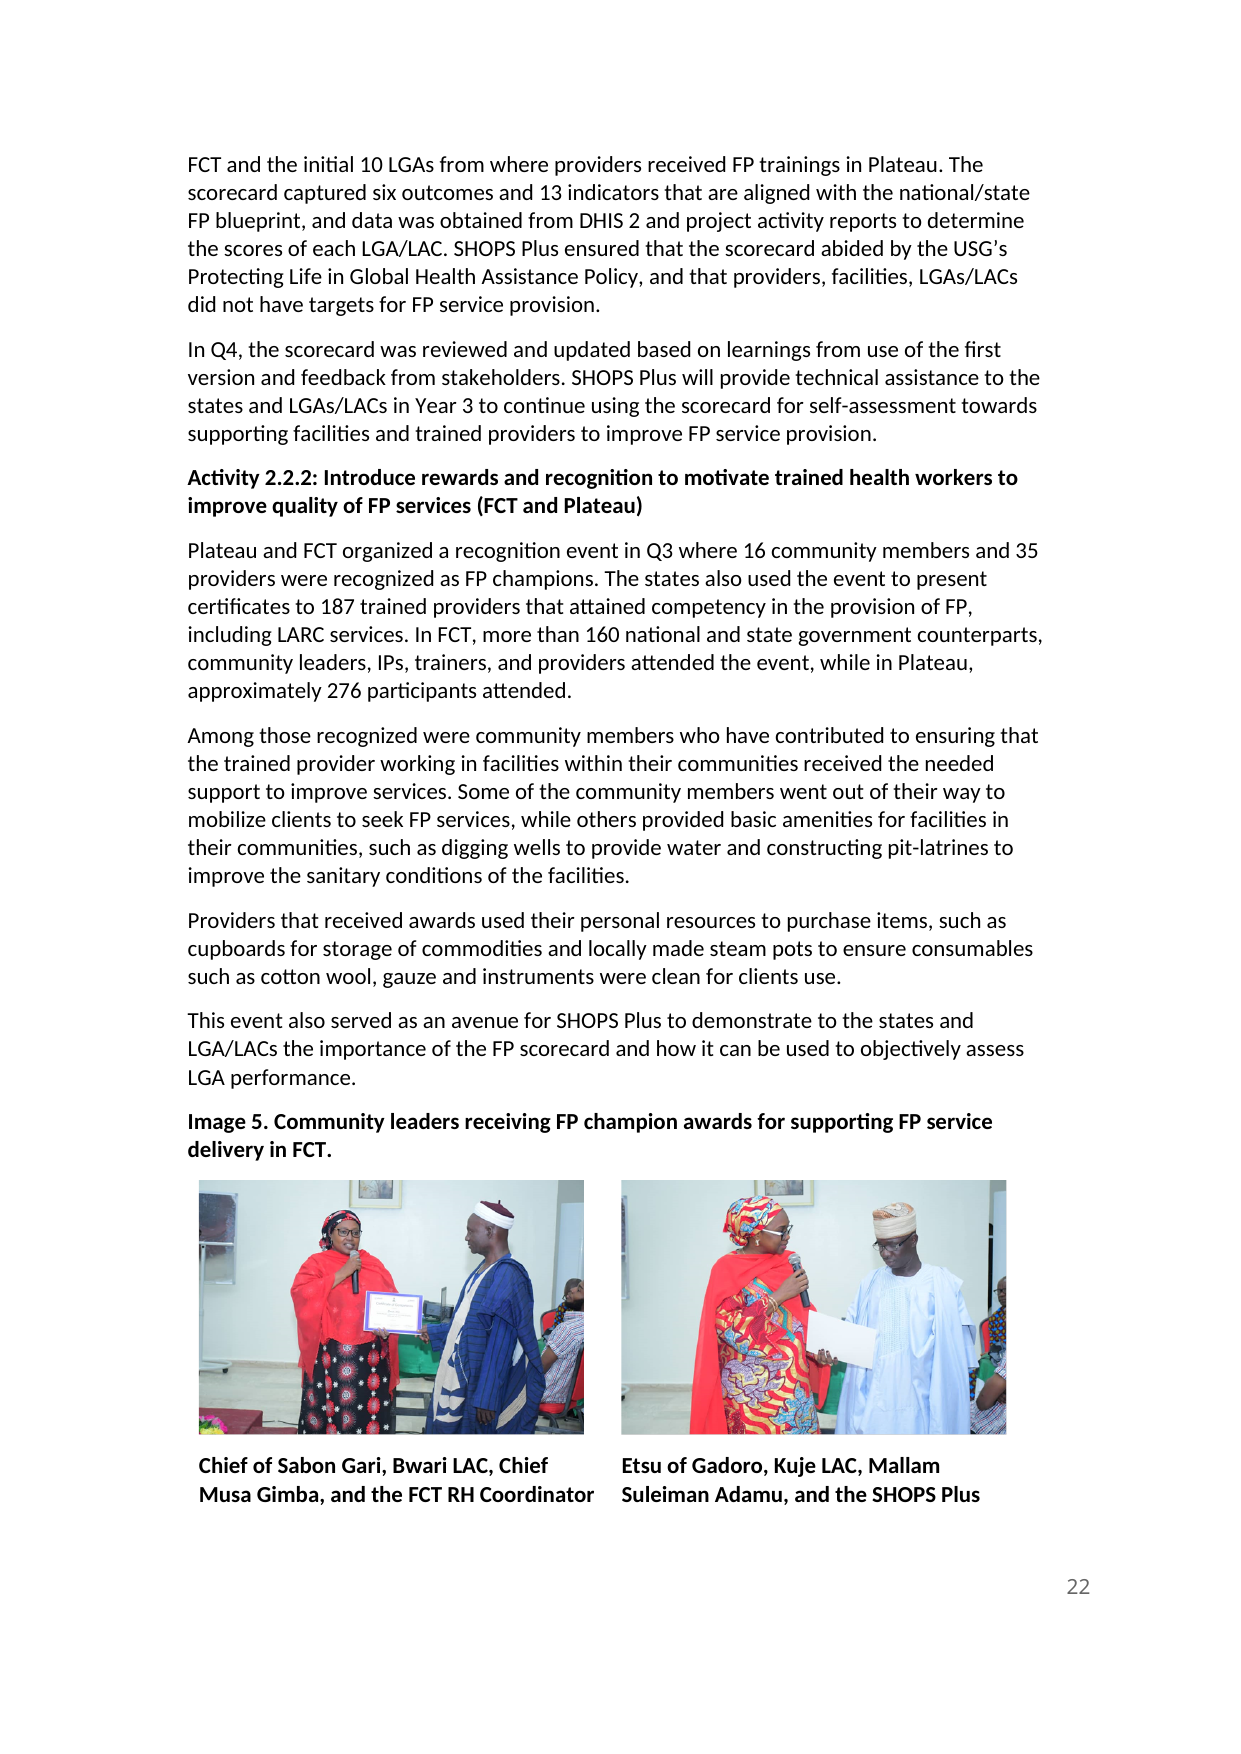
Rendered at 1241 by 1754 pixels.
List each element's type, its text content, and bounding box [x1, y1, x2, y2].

table_header [188, 1180, 610, 1452]
text Activity 2.2.2: Introduce rewards and recognition to motivate trained health workers to improve quality of FP services (FCT and Plateau) [187, 463, 1053, 519]
text Image 5. Community leaders receiving FP champion awards for supporting FP service delivery in FCT. [187, 1107, 1053, 1163]
table_header [610, 1180, 1031, 1452]
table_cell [610, 1452, 1031, 1524]
text Plateau and FCT organized a recognition event in Q3 where 16 community members and 35 providers were recognized as FP champions. The states also used the event to present certificates to 187 trained providers that attained competency in the provision of FP, including LARC services. In FCT, more than 160 national and state government counterparts, community leaders, IPs, trainers, and providers attended the event, while in Plateau, approximately 276 participants attended. [187, 536, 1053, 704]
picture [621, 1180, 1007, 1435]
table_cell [188, 1452, 610, 1524]
text This event also served as an avenue for SHOPS Plus to demonstrate to the states and LGA/LACs the importance of the FP scorecard and how it can be used to objectively assess LGA performance. [187, 1007, 1053, 1091]
picture [198, 1180, 584, 1435]
text In Q4, the scorecard was reviewed and updated based on learnings from use of the first version and feedback from stakeholders. SHOPS Plus will provide technical assistance to the states and LGAs/LACs in Year 3 to continue using the scorecard for self-assessment towards supporting facilities and trained providers to improve FP service provision. [187, 335, 1053, 447]
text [187, 150, 1053, 318]
text Among those recognized were community members who have contributed to ensuring that the trained provider working in facilities within their communities received the needed support to improve services. Some of the community members went out of their way to mobilize clients to seek FP services, while others provided basic amenities for facilities in their communities, such as digging wells to provide water and constructing pit-latrines to improve the sanitary conditions of the facilities. [187, 721, 1053, 889]
text Providers that received awards used their personal resources to purchase items, such as cupboards for storage of commodities and locally made steam pots to ensure consumables such as cotton wool, gauze and instruments were clean for clients use. [187, 906, 1053, 990]
